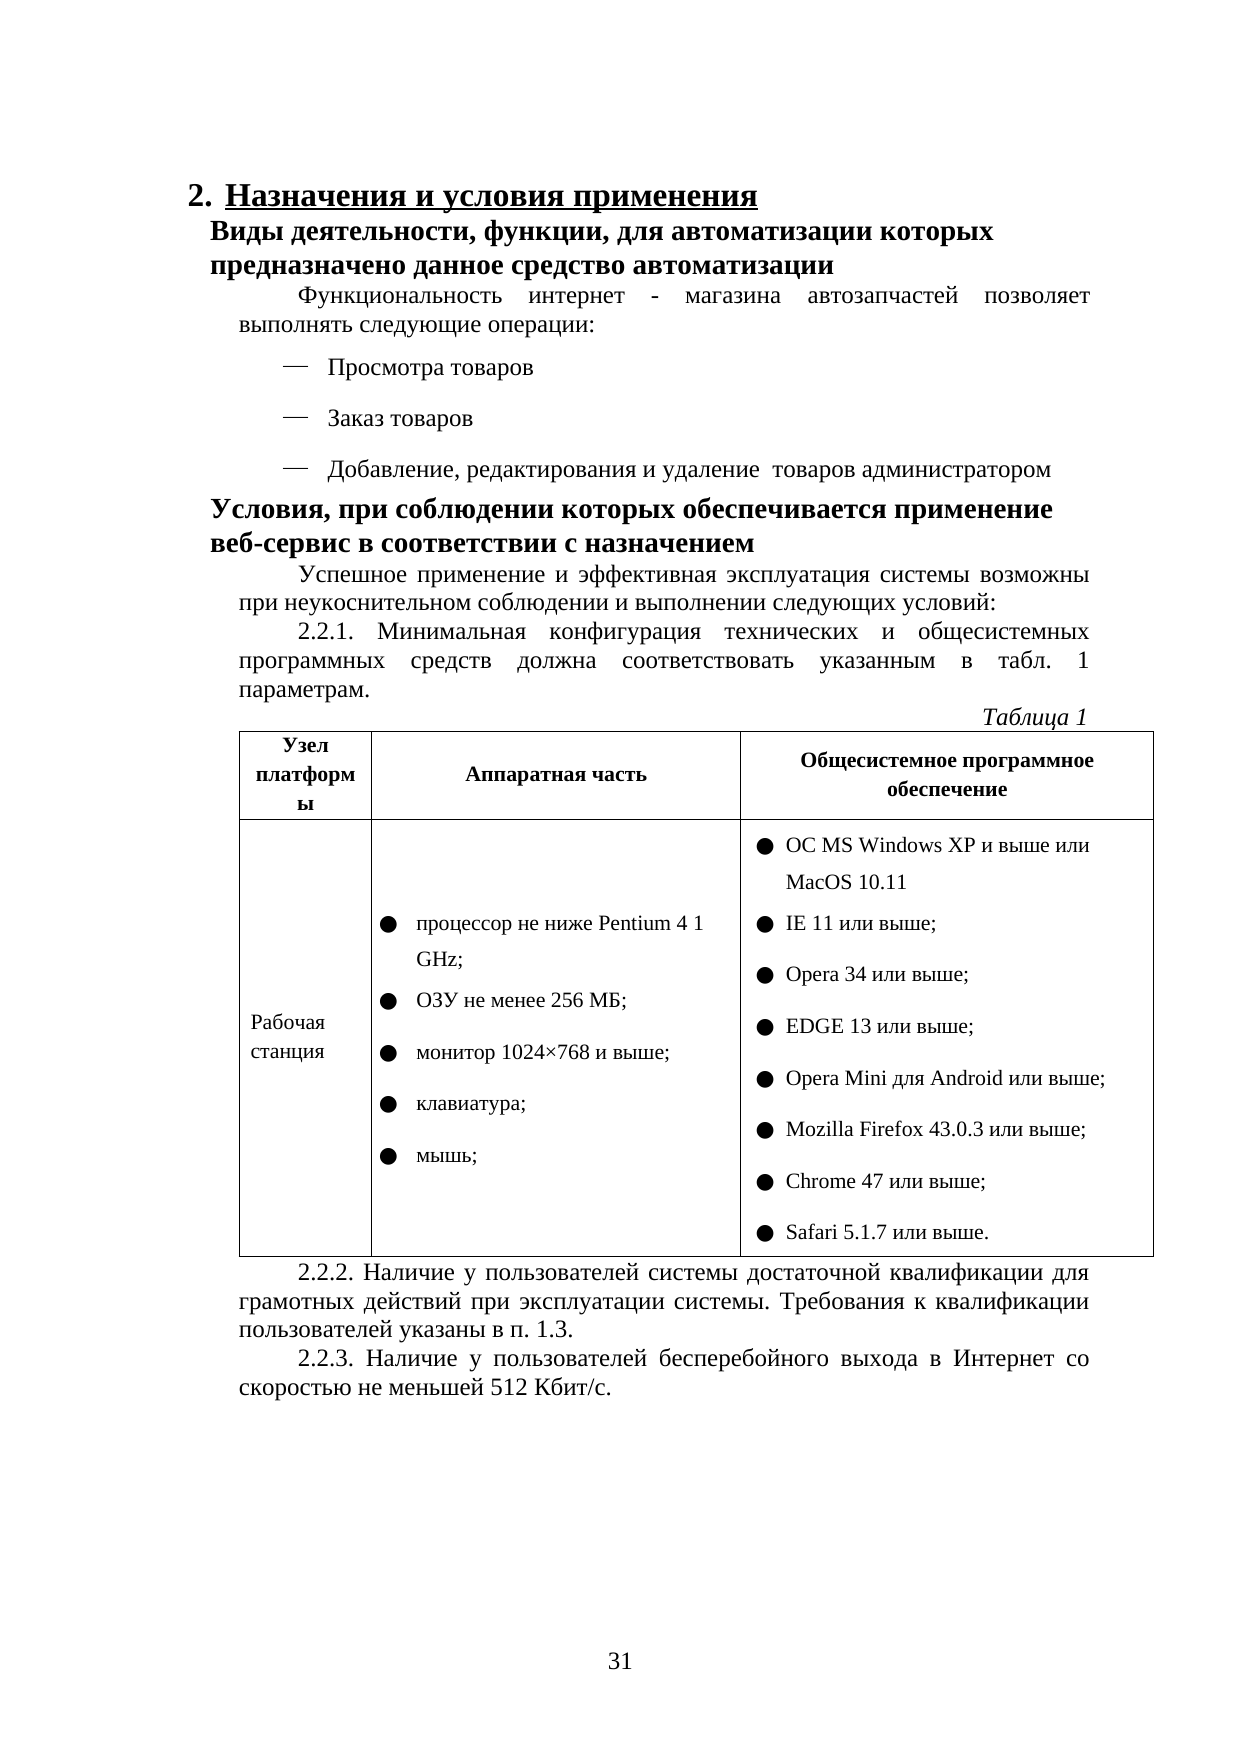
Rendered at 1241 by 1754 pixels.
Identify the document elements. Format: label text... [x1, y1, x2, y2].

text 2.2.1. Минимальная конфигурация технических и общесистемных программных средств должна соответствовать указанным в табл. 1 параметрам. [239, 616, 1090, 702]
list Заказ товаров [283, 389, 1090, 440]
table_cell Рабочая станция [240, 820, 371, 1256]
text Функциональность интернет - магазина автозапчастей позволяет выполнять следующие операции: [239, 280, 1090, 338]
table_header Узел платформы [240, 732, 371, 819]
table_header Общесистемное программное обеспечение [741, 732, 1153, 819]
table_cell ОС MS Windows XP и выше или MacOS 10.11 IE 11 или выше; Opera 34 или выше; EDGE 13 или выше; Opera Mini для Android или выше; Mozilla Firefox 43.0.3 или выше; Chrome 47 или выше; Safari 5.1.7 или выше. [741, 820, 1153, 1256]
text 2.2.2. Наличие у пользователей системы достаточной квалификации для грамотных действий при эксплуатации системы. Требования к квалификации пользователей указаны в п. 1.3. [239, 1257, 1090, 1343]
subtitle Виды деятельности, функции, для автоматизации которых предназначено данное средство автоматизации [210, 213, 1090, 280]
table_cell процессор не ниже Pentium 4 1 GHz; ОЗУ не менее 256 МБ; монитор 1024×768 и выше; клавиатура; мышь; [372, 820, 740, 1256]
text Успешное применение и эффективная эксплуатация системы возможны при неукоснительном соблюдении и выполнении следующих условий: [239, 559, 1090, 616]
list Добавление, редактирования и удаление товаров администратором [283, 440, 1090, 492]
list Просмотра товаров [283, 338, 1090, 389]
subtitle Назначения и условия применения [187, 175, 1090, 213]
table_header Аппаратная часть [372, 732, 740, 819]
subtitle Условия, при соблюдении которых обеспечивается применение веб-сервис в соответствии с назначением [210, 492, 1090, 559]
text 2.2.3. Наличие у пользователей бесперебойного выхода в Интернет со скоростью не меньшей 512 Кбит/c. [239, 1343, 1090, 1401]
text Таблица 1 [239, 702, 1090, 731]
